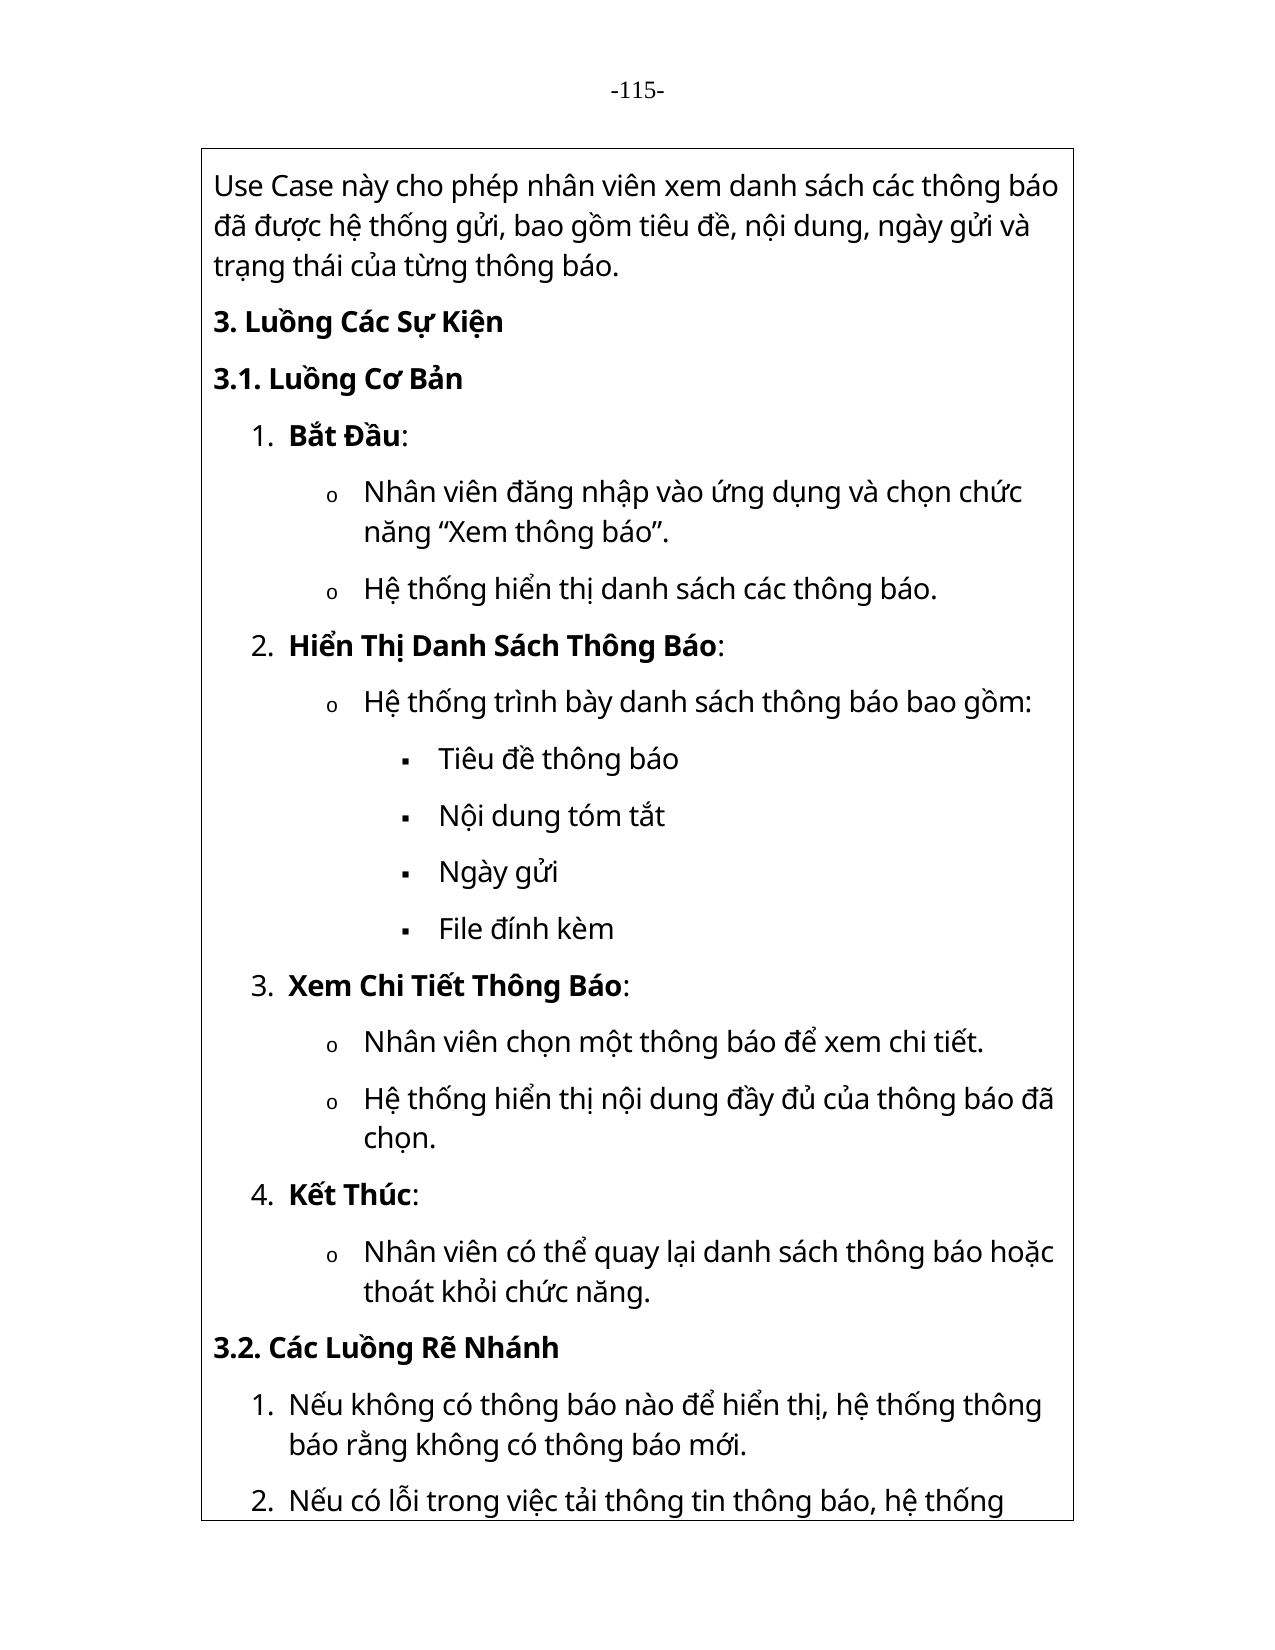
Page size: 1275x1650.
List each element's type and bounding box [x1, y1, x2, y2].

table_header [202, 149, 1073, 1520]
